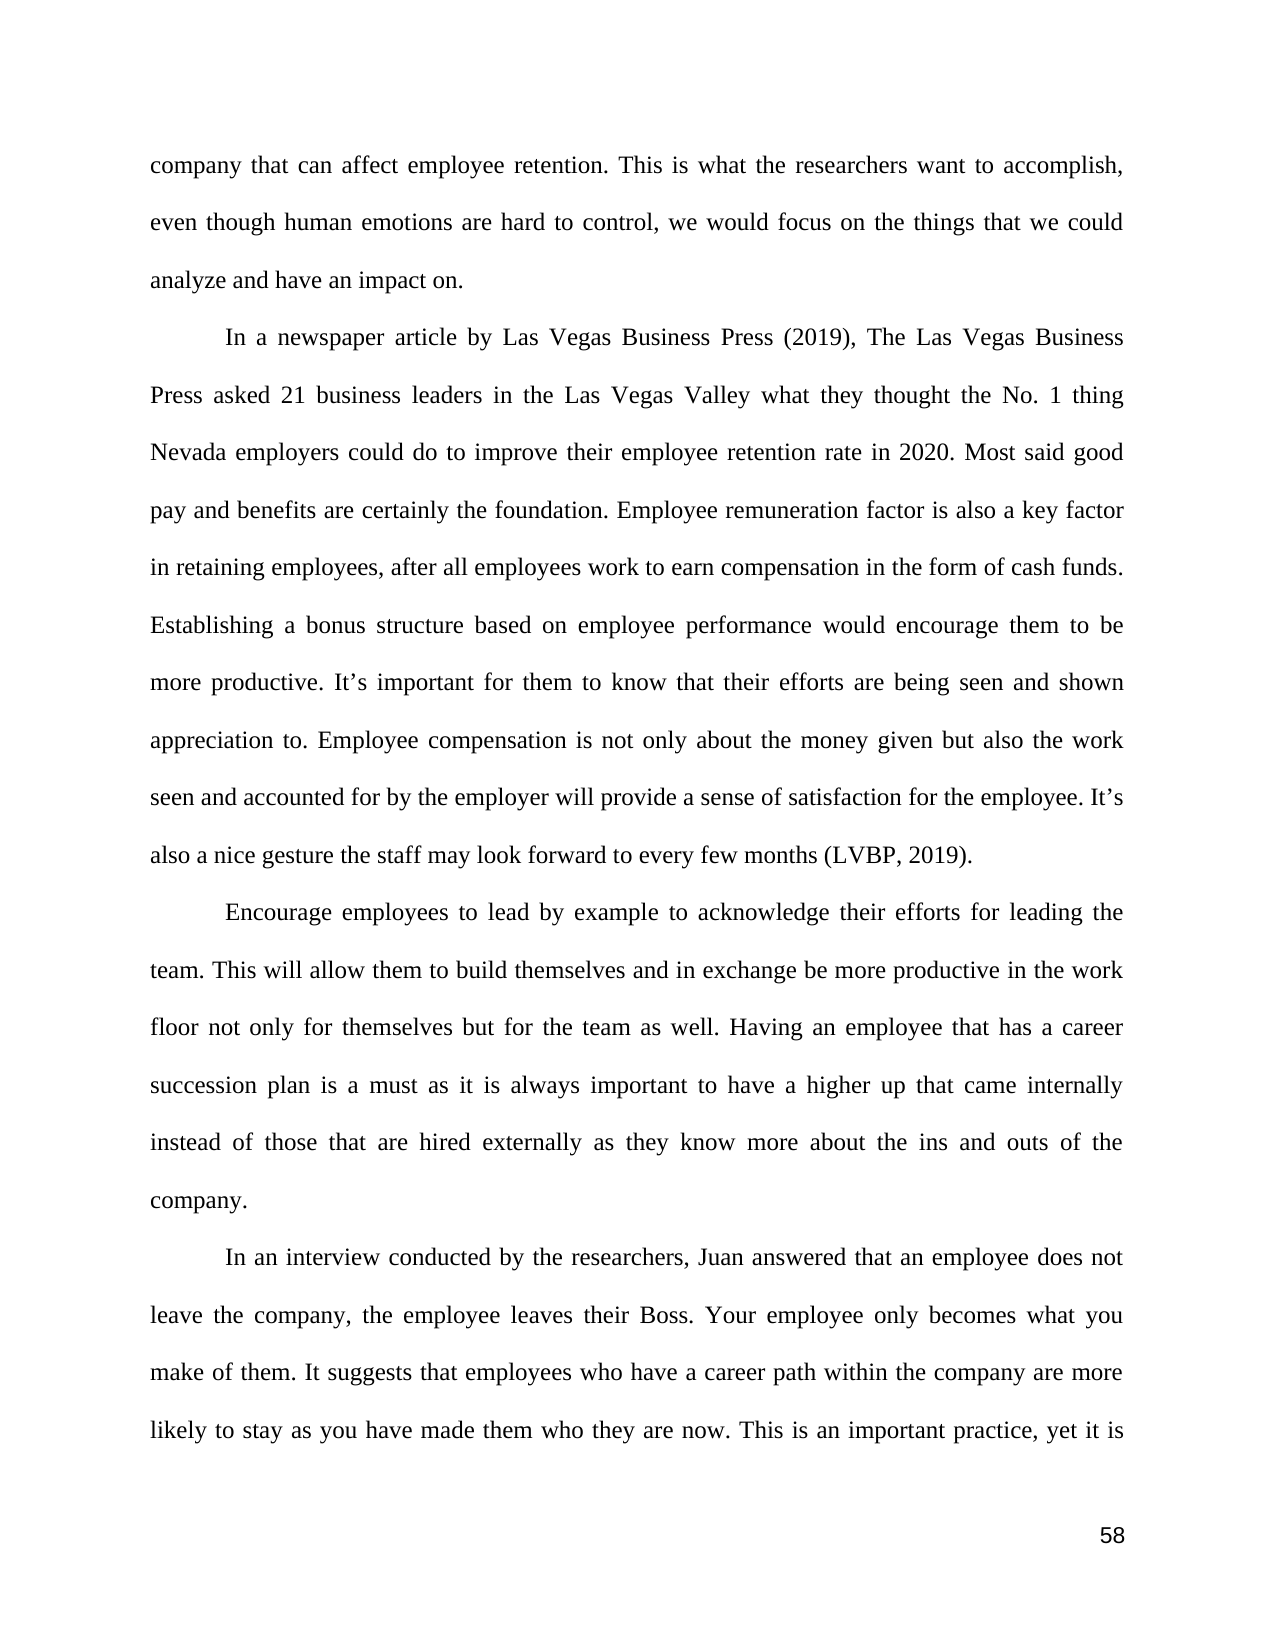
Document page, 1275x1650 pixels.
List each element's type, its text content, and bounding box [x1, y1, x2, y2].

text Encourage employees to lead by example to acknowledge their efforts for leading the team. This will allow them to build themselves and in exchange be more productive in the work floor not only for themselves but for the team as well. Having an employee that has a career succession plan is a must as it is always important to have a higher up that came internally instead of those that are hired externally as they know more about the ins and outs of the company. [150, 897, 1125, 1214]
text In a newspaper article by Las Vegas Business Press (2019), The Las Vegas Business Press asked 21 business leaders in the Las Vegas Valley what they thought the No. 1 thing Nevada employers could do to improve their employee retention rate in 2020. Most said good pay and benefits are certainly the foundation. Employee remuneration factor is also a key factor in retaining employees, after all employees work to earn compensation in the form of cash funds. Establishing a bonus structure based on employee performance would encourage them to be more productive. It’s important for them to know that their efforts are being seen and shown appreciation to. Employee compensation is not only about the money given but also the work seen and accounted for by the employer will provide a sense of satisfaction for the employee. It’s also a nice gesture the staff may look forward to every few months (LVBP, 2019). [150, 322, 1125, 869]
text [150, 150, 1125, 294]
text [150, 1242, 1125, 1444]
